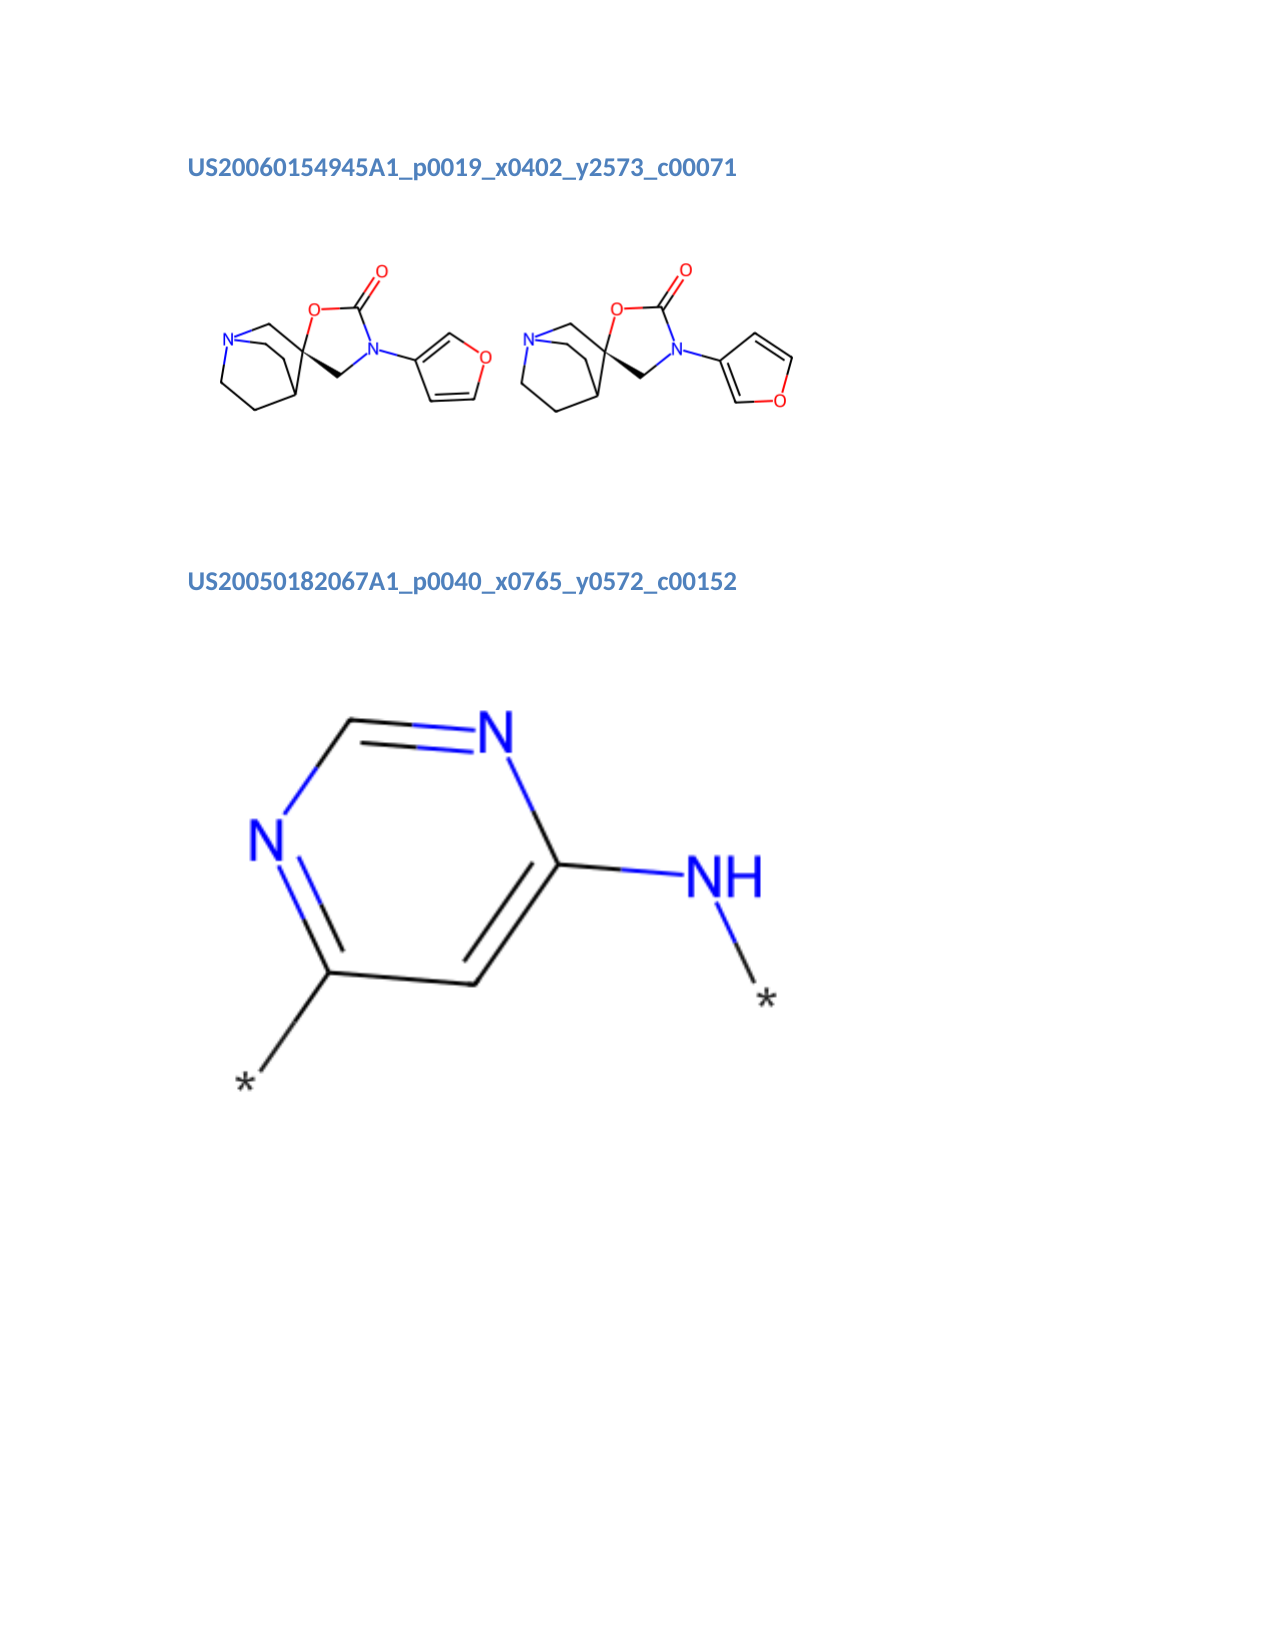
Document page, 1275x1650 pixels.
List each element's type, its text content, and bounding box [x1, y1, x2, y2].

picture [206, 601, 807, 1202]
subtitle US20050182067A1_p0040_x0765_y0572_c00152 [187, 564, 1087, 597]
subtitle US20060154945A1_p0019_x0402_y2573_c00071 [187, 150, 1087, 183]
picture [206, 187, 807, 488]
